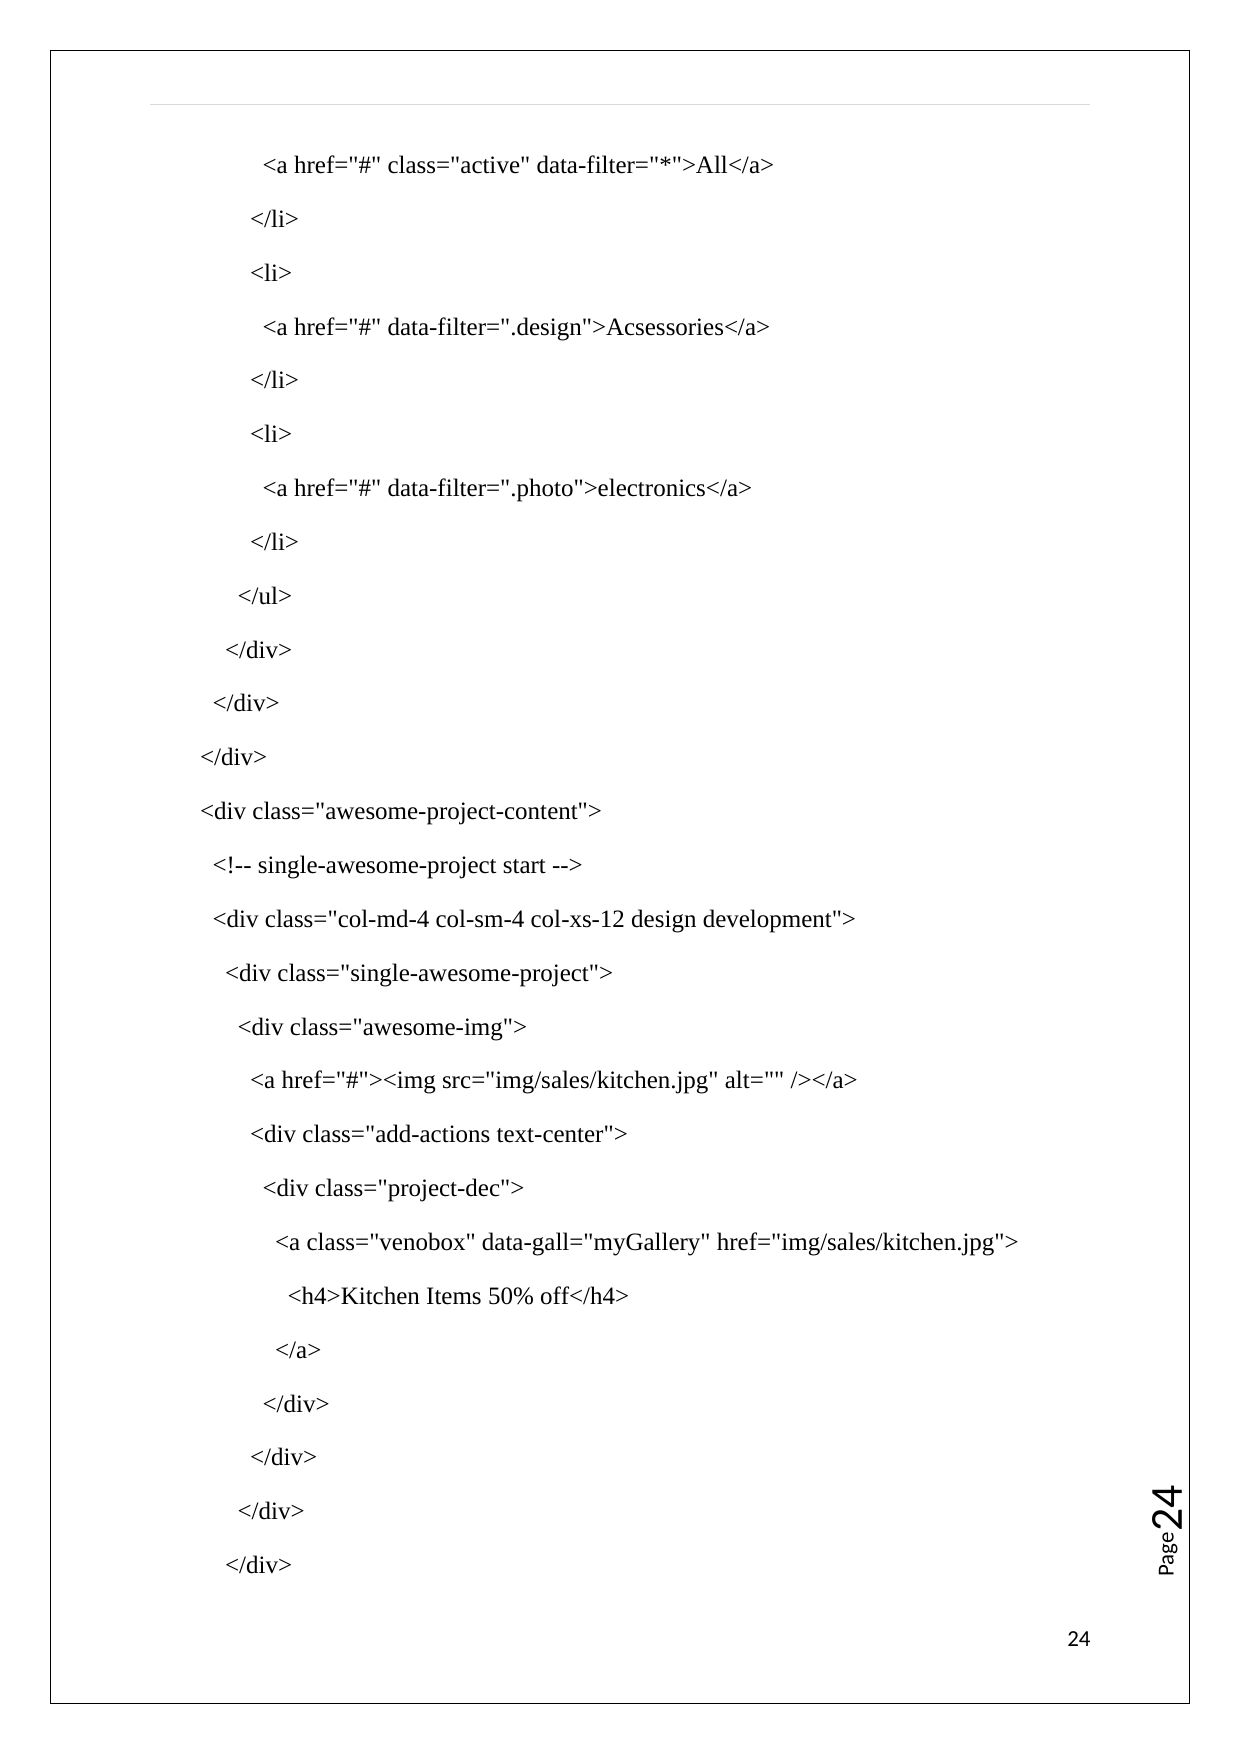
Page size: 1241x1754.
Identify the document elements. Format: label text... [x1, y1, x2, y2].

text <div class="awesome-img"> [150, 1012, 1090, 1040]
text <div class="project-dec"> [150, 1173, 1090, 1202]
text </li> [150, 204, 1090, 233]
text </div> [150, 635, 1090, 663]
text <li> [150, 258, 1090, 286]
text </div> [150, 1442, 1090, 1471]
text </li> [150, 365, 1090, 394]
text <li> [150, 419, 1090, 448]
text </ul> [150, 581, 1090, 609]
text </li> [150, 527, 1090, 556]
text <a href="#" data-filter=".design">Acsessories</a> [150, 312, 1090, 340]
text <a class="venobox" data-gall="myGallery" href="img/sales/kitchen.jpg"> [150, 1227, 1090, 1256]
text </a> [150, 1335, 1090, 1363]
text <h4>Kitchen Items 50% off</h4> [150, 1281, 1090, 1310]
text </div> [150, 688, 1090, 717]
text <div class="awesome-project-content"> [150, 796, 1090, 825]
text <div class="add-actions text-center"> [150, 1119, 1090, 1148]
text </div> [150, 1496, 1090, 1525]
text <a href="#"><img src="img/sales/kitchen.jpg" alt="" /></a> [150, 1066, 1090, 1094]
text <!-- single-awesome-project start --> [150, 850, 1090, 879]
text </div> [150, 742, 1090, 771]
text <div class="col-md-4 col-sm-4 col-xs-12 design development"> [150, 904, 1090, 933]
text <a href="#" data-filter=".photo">electronics</a> [150, 473, 1090, 502]
text <div class="single-awesome-project"> [150, 958, 1090, 987]
text </div> [150, 1550, 1090, 1579]
text <a href="#" class="active" data-filter="*">All</a> [150, 150, 1090, 179]
text </div> [150, 1389, 1090, 1417]
